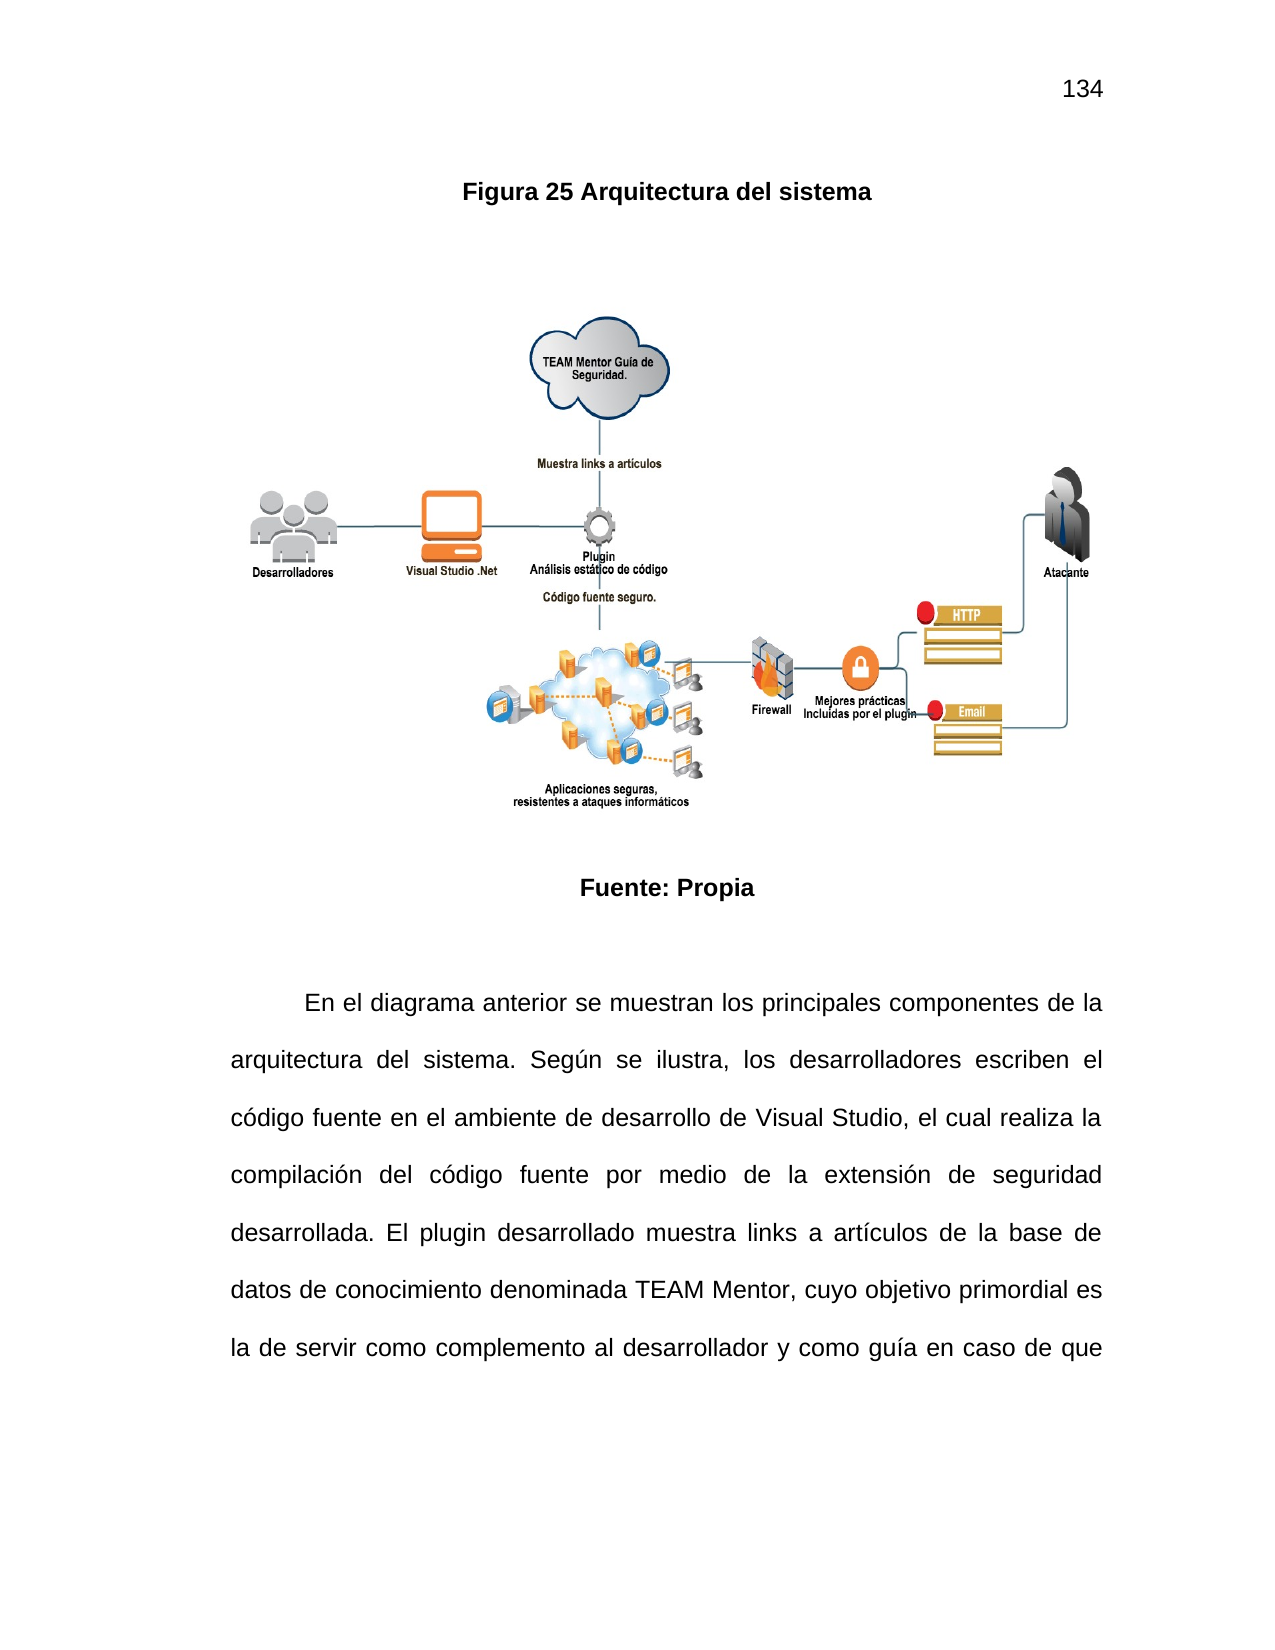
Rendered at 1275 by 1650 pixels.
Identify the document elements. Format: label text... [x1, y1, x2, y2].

picture [230, 206, 1104, 824]
text Figura 25 Arquitectura del sistema [230, 177, 1104, 206]
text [230, 988, 1104, 1362]
subtitle Fuente: Propia [230, 873, 1104, 902]
